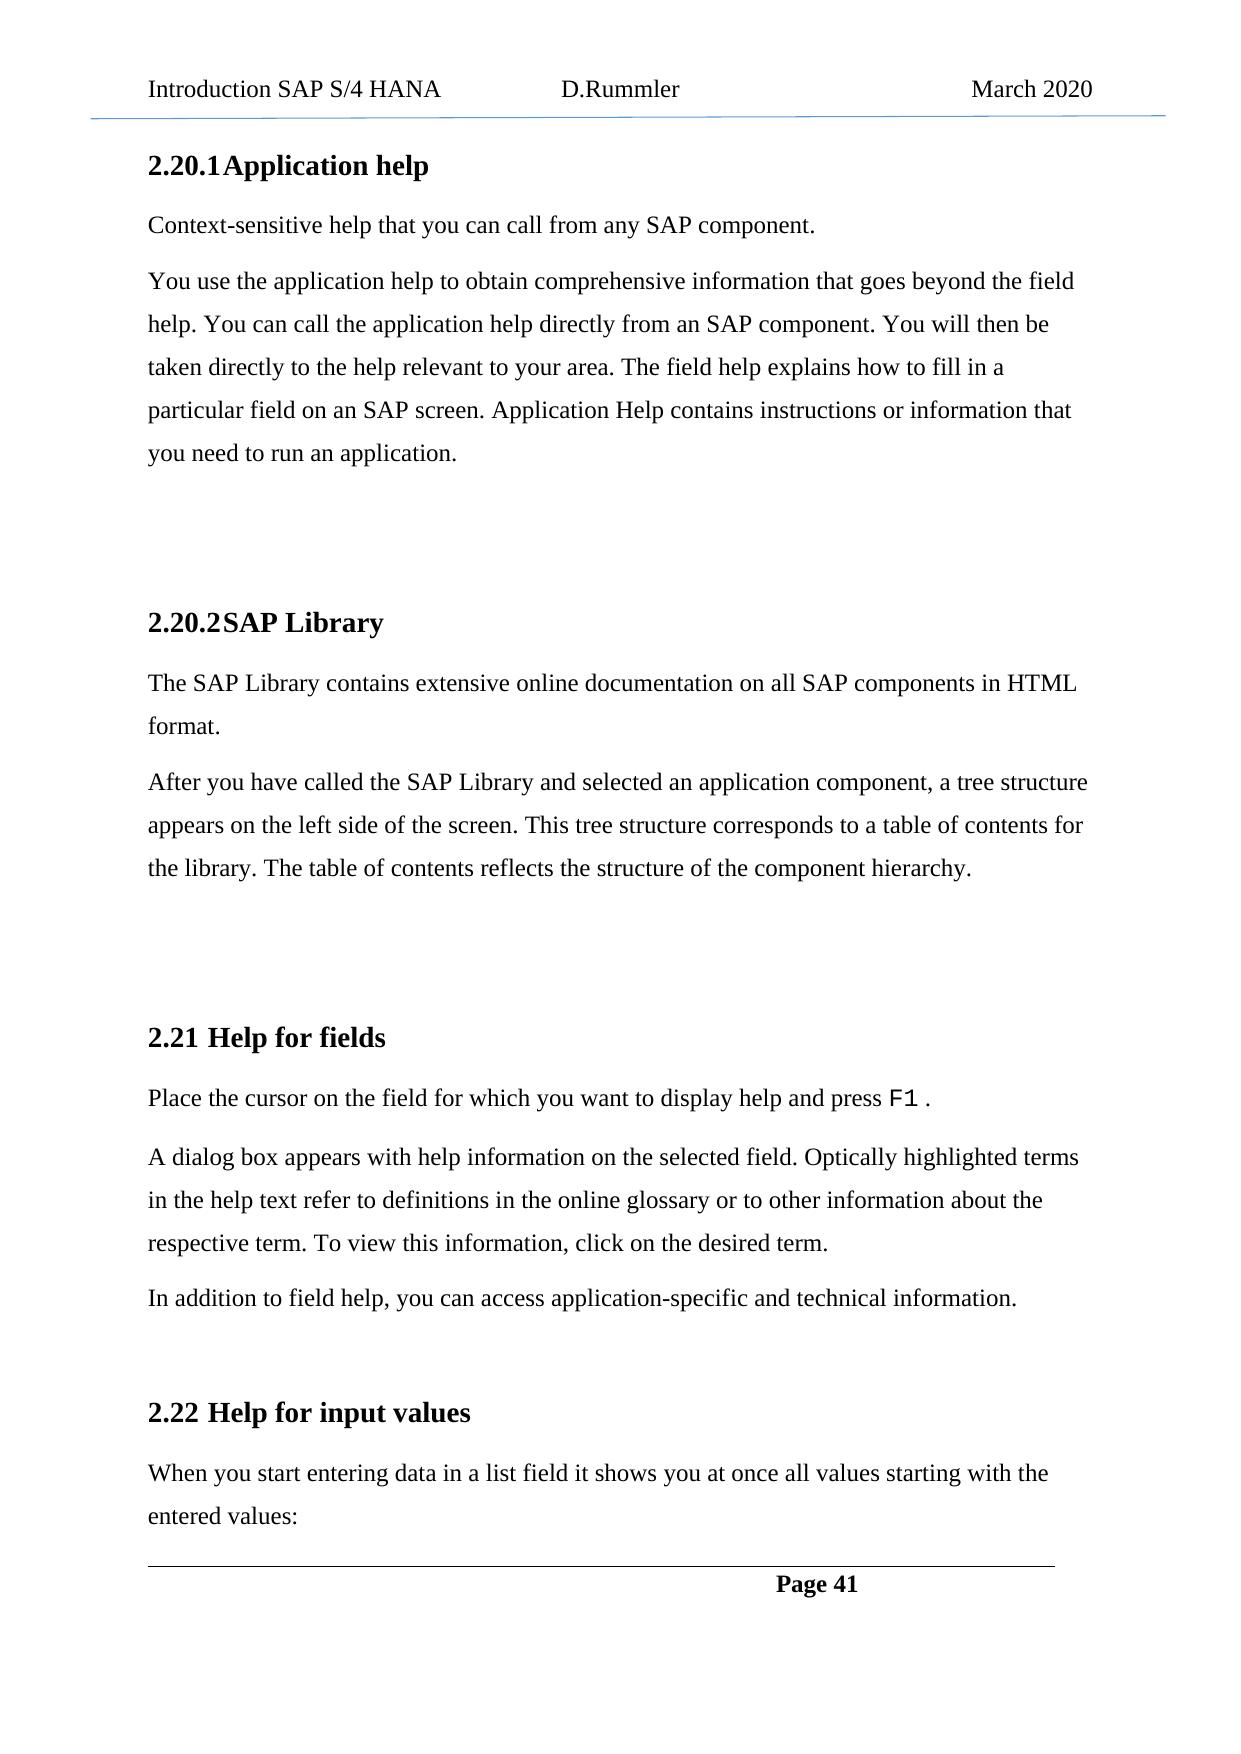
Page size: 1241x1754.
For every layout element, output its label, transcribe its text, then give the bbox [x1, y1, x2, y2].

subtitle Help for input values [148, 1395, 1093, 1428]
text Context-sensitive help that you can call from any SAP component. [148, 210, 1093, 239]
subtitle Help for fields [148, 1020, 1093, 1054]
text You use the application help to obtain comprehensive information that goes beyond the field help. You can call the application help directly from an SAP component. You will then be taken directly to the help relevant to your area. The field help explains how to fill in a particular field on an SAP screen. Application Help contains instructions or information that you need to run an application. [148, 266, 1093, 467]
text When you start entering data in a list field it shows you at once all values starting with the entered values: [148, 1458, 1093, 1529]
text In addition to field help, you can access application-specific and technical information. [148, 1283, 1093, 1312]
subtitle SAP Library [148, 605, 1093, 639]
text The SAP Library contains extensive online documentation on all SAP components in HTML format. [148, 668, 1093, 740]
subtitle Application help [148, 148, 1093, 181]
text A dialog box appears with help information on the selected field. Optically highlighted terms in the help text refer to definitions in the online glossary or to other information about the respective term. To view this information, click on the desired term. [148, 1142, 1093, 1257]
text Place the cursor on the field for which you want to display help and press F1 . [148, 1083, 1093, 1114]
text After you have called the SAP Library and selected an application component, a tree structure appears on the left side of the screen. This tree structure corresponds to a table of contents for the library. The table of contents reflects the structure of the component hierarchy. [148, 767, 1093, 882]
